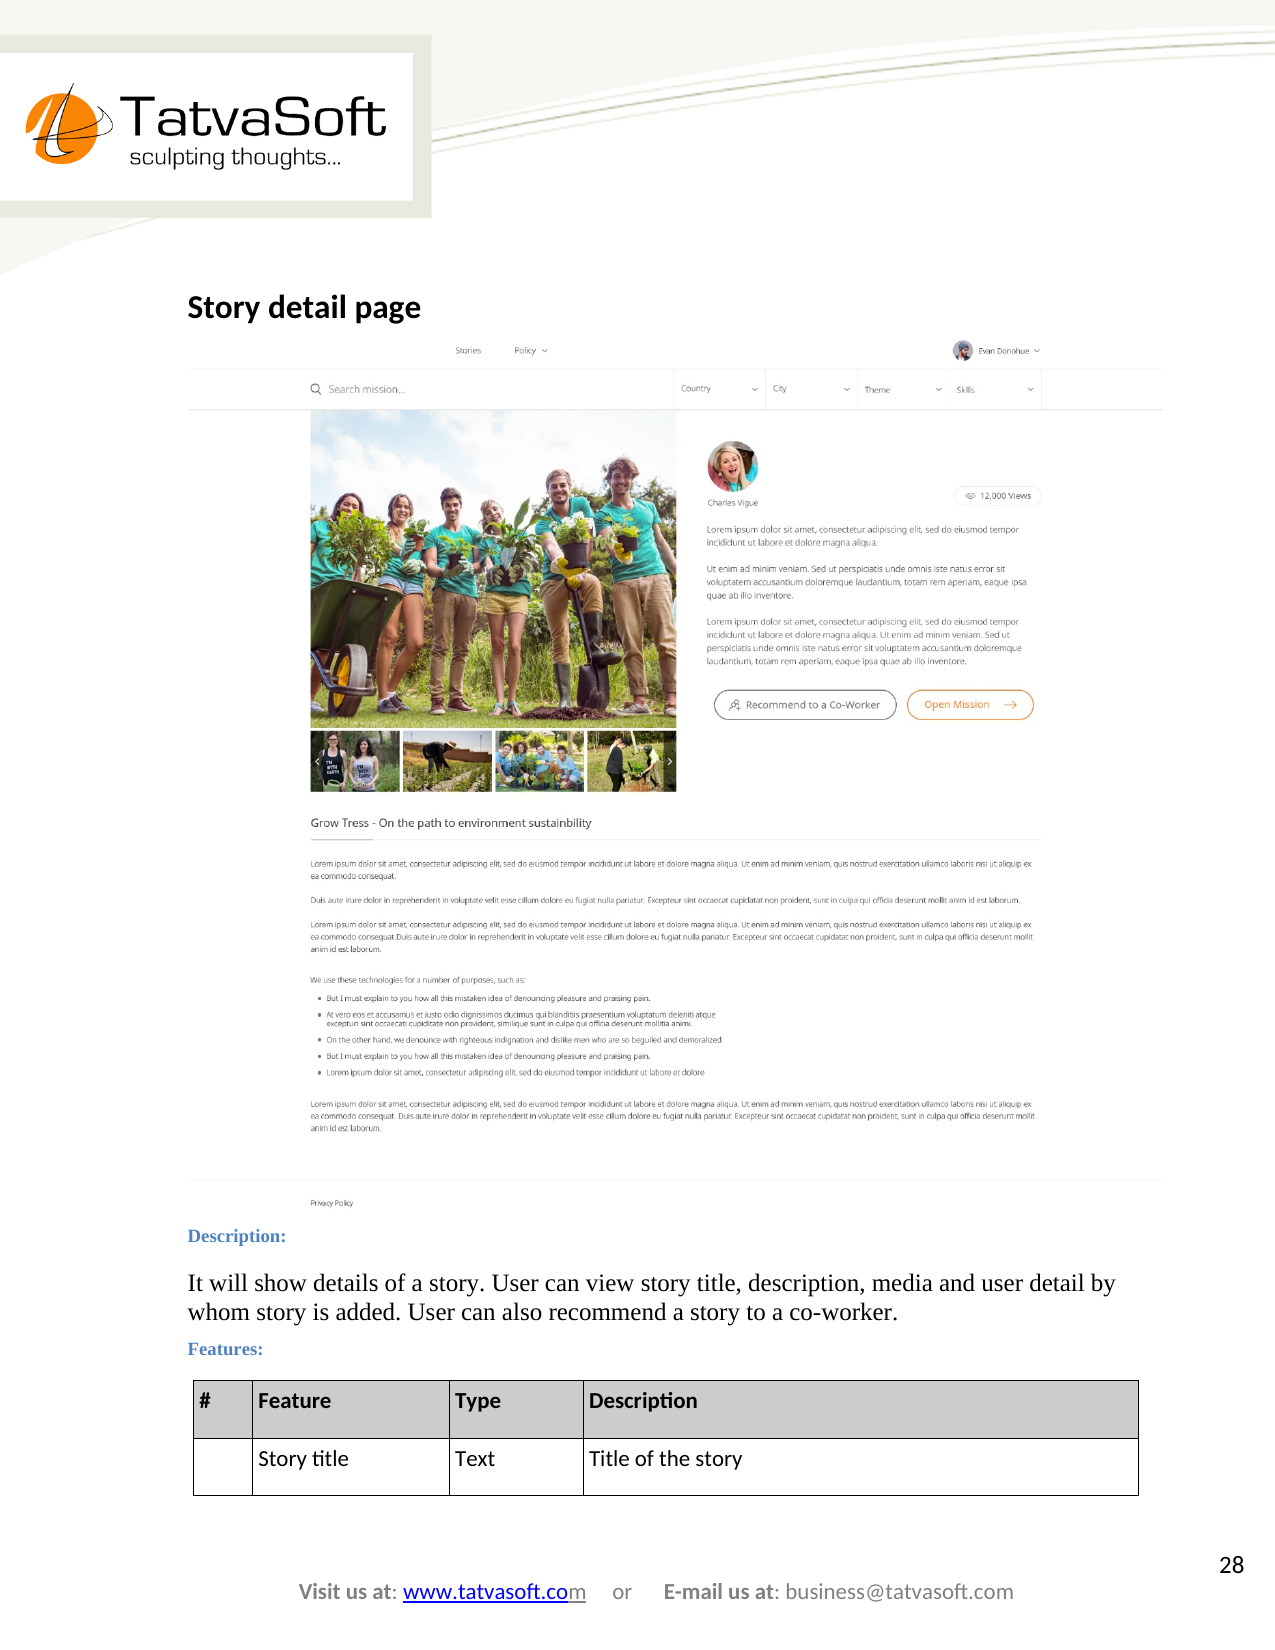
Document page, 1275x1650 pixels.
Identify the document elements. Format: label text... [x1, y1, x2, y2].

text It will show details of a story. User can view story title, description, media and user detail by whom story is added. User can also recommend a story to a co-worker. [187, 1268, 1162, 1325]
table_header Description [584, 1381, 1138, 1438]
text Features: [187, 1338, 1162, 1359]
table_cell Text [450, 1439, 583, 1495]
table_cell Title of the story [584, 1439, 1138, 1495]
table_cell Story title [253, 1439, 449, 1495]
subtitle Story detail page [187, 286, 1162, 326]
table_header Type [450, 1381, 583, 1438]
table_header Feature [253, 1381, 449, 1438]
picture [0, 0, 1275, 285]
table_header # [194, 1381, 252, 1438]
text Description: [187, 1226, 1162, 1247]
picture [187, 332, 1163, 1226]
table_cell [194, 1439, 252, 1495]
